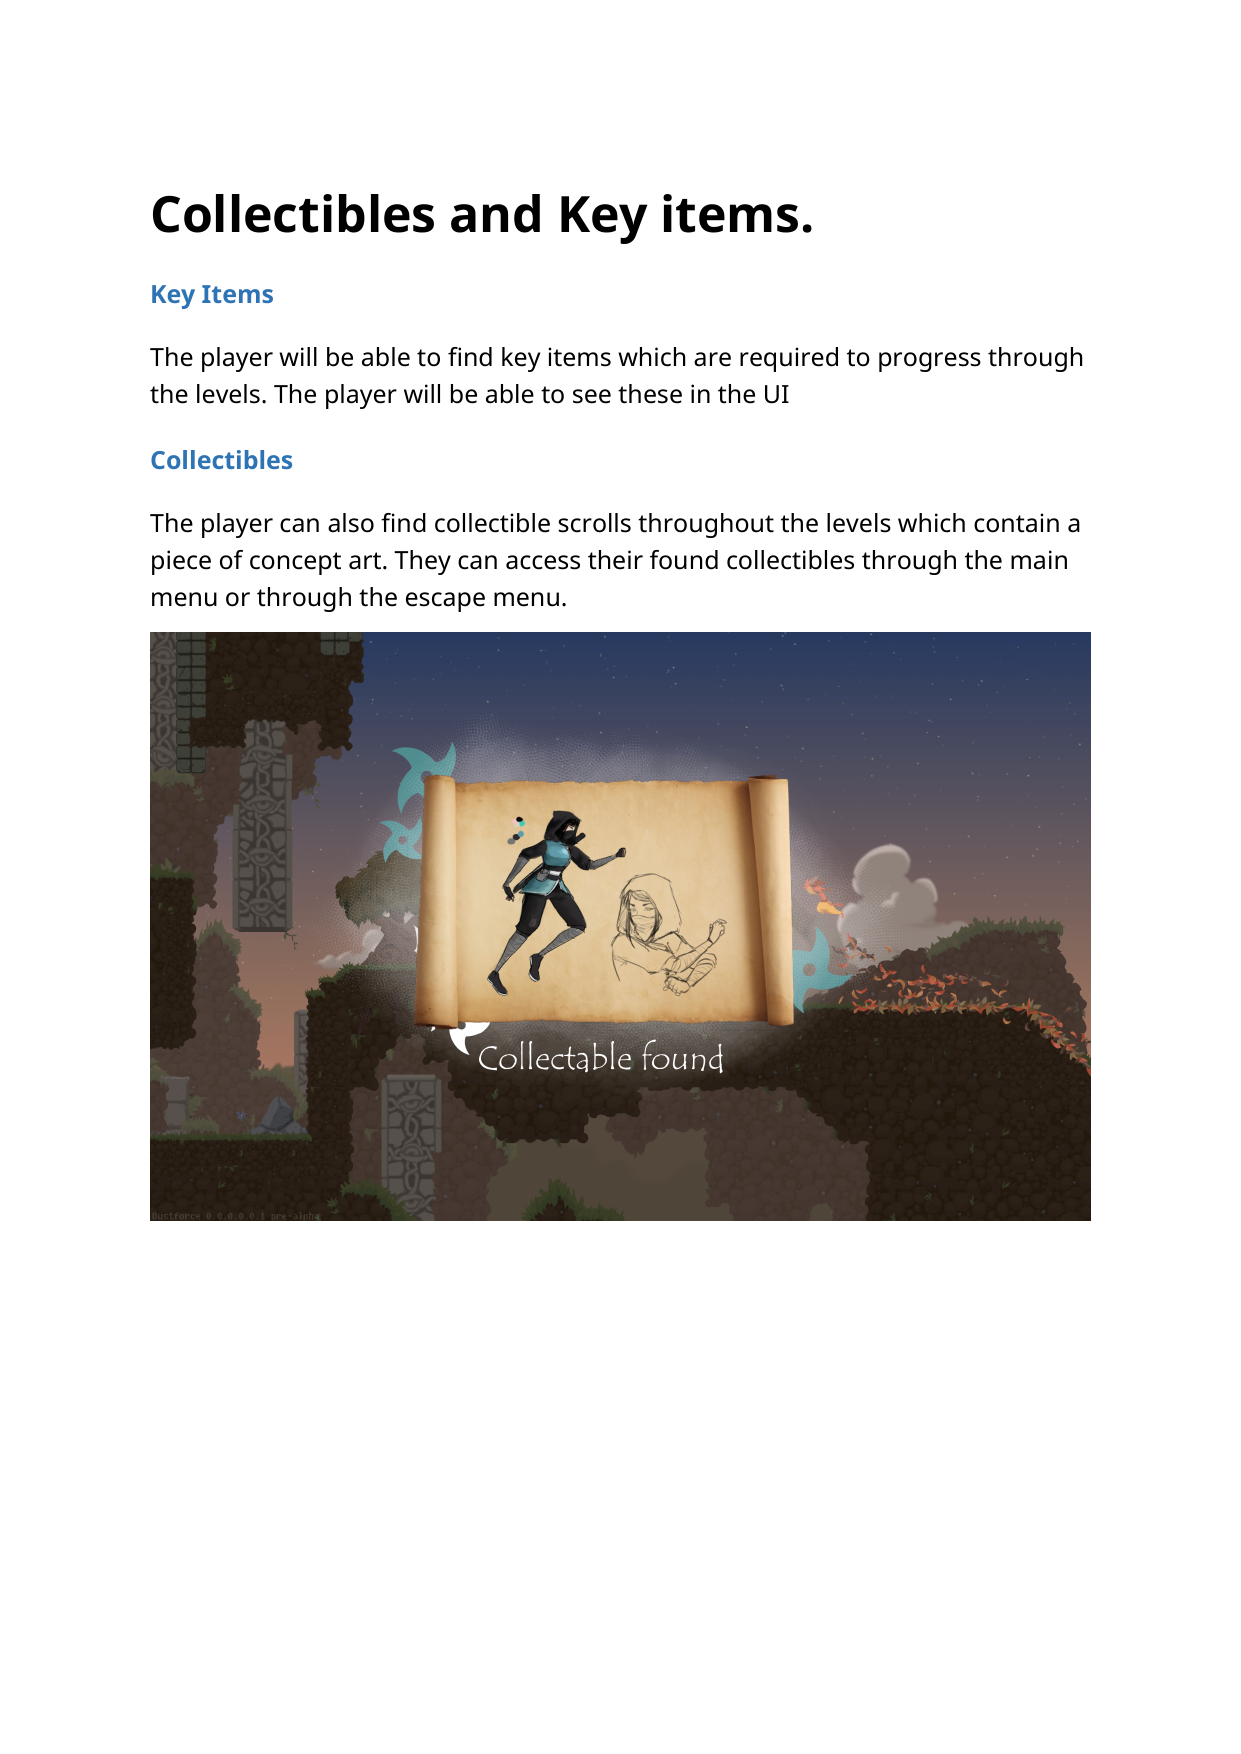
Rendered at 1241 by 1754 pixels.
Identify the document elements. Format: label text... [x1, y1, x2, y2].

subtitle Key Items [150, 276, 1090, 311]
subtitle Collectibles [150, 442, 1090, 476]
text The player can also find collectible scrolls throughout the levels which contain a piece of concept art. They can access their found collectibles through the main menu or through the escape menu. [150, 506, 1090, 613]
text The player will be able to find key items which are required to progress through the levels. The player will be able to see these in the UI [150, 340, 1090, 411]
picture [150, 632, 1091, 1221]
subtitle Collectibles and Key items. [150, 179, 1090, 247]
